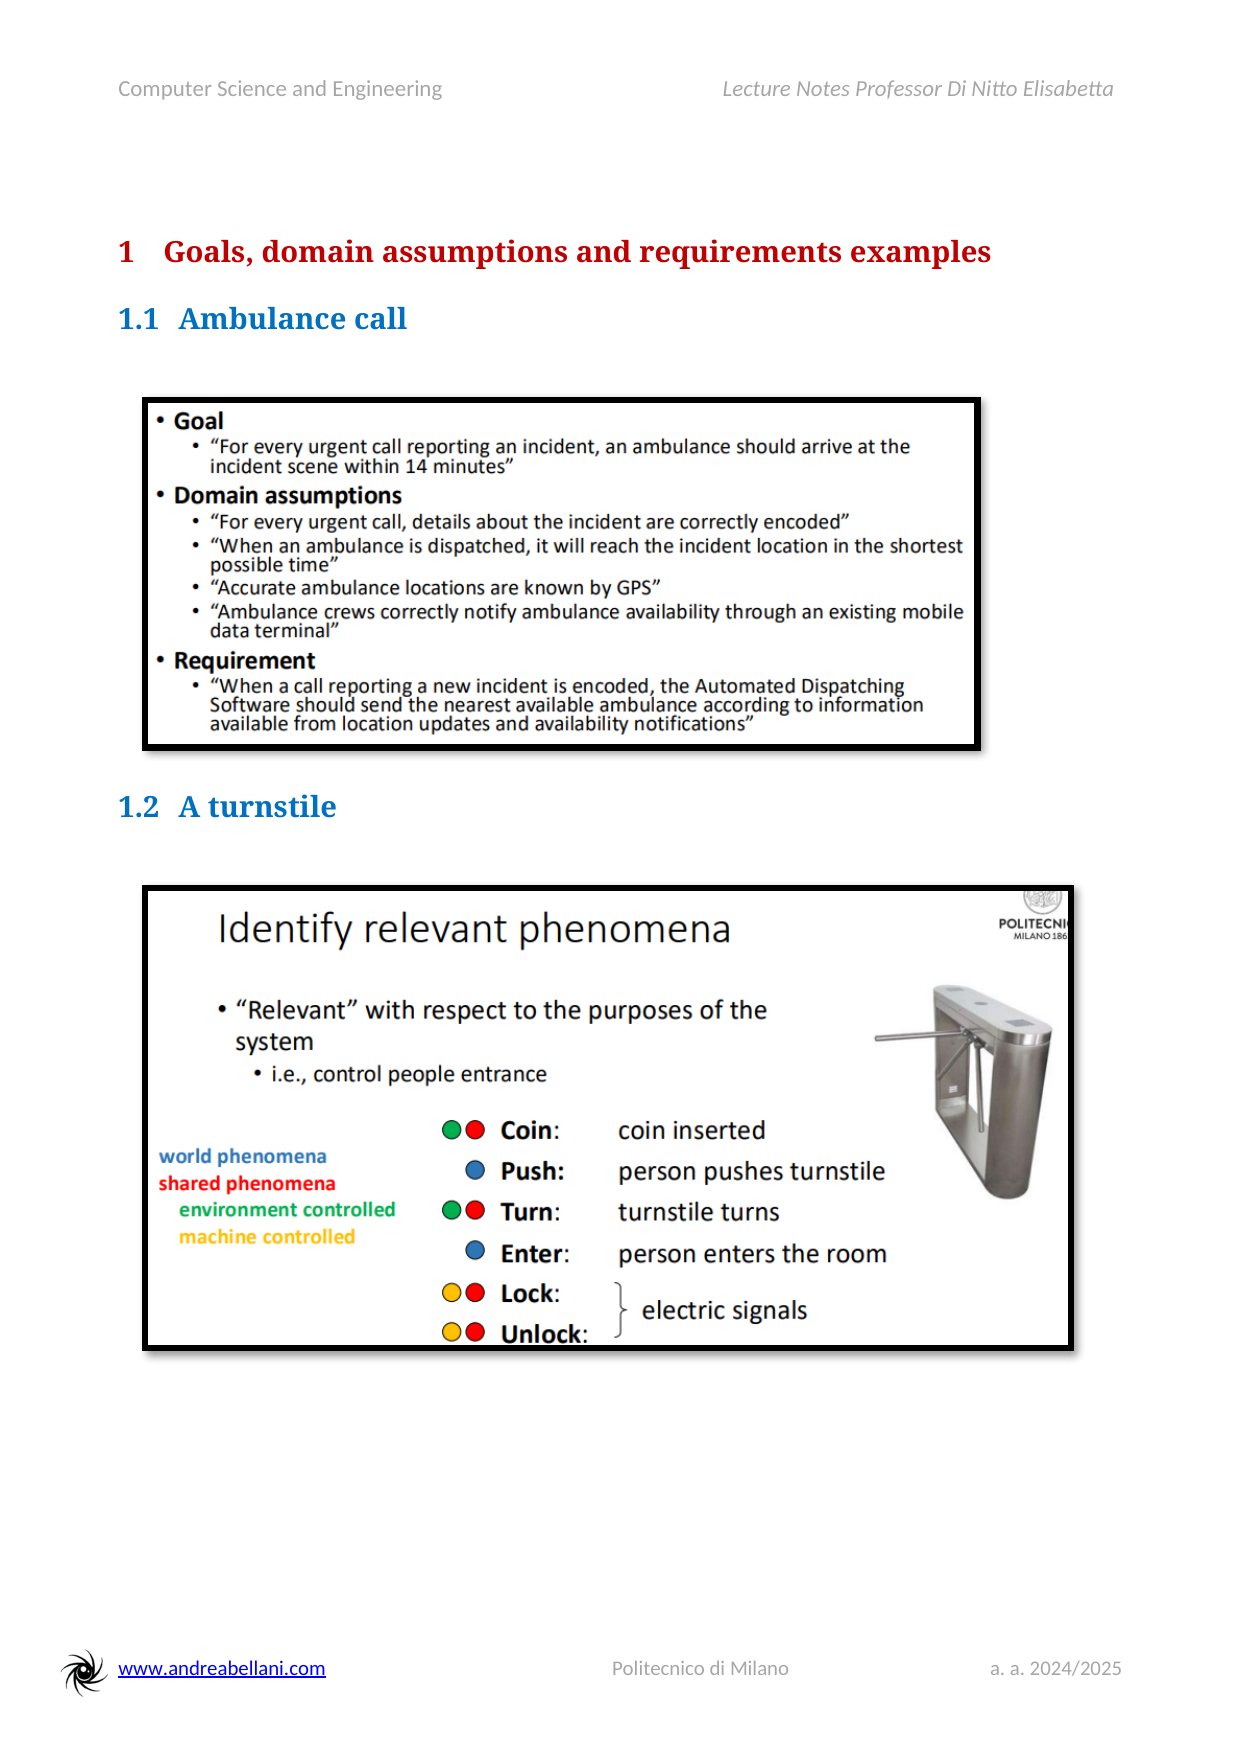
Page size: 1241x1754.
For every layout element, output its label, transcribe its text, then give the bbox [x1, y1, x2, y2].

picture [148, 891, 1068, 1345]
text A turnstile [118, 786, 1122, 826]
picture [148, 403, 974, 744]
text Goals, domain assumptions and requirements examples [118, 232, 1122, 271]
picture [58, 1649, 110, 1699]
text Ambulance call [118, 298, 1122, 338]
